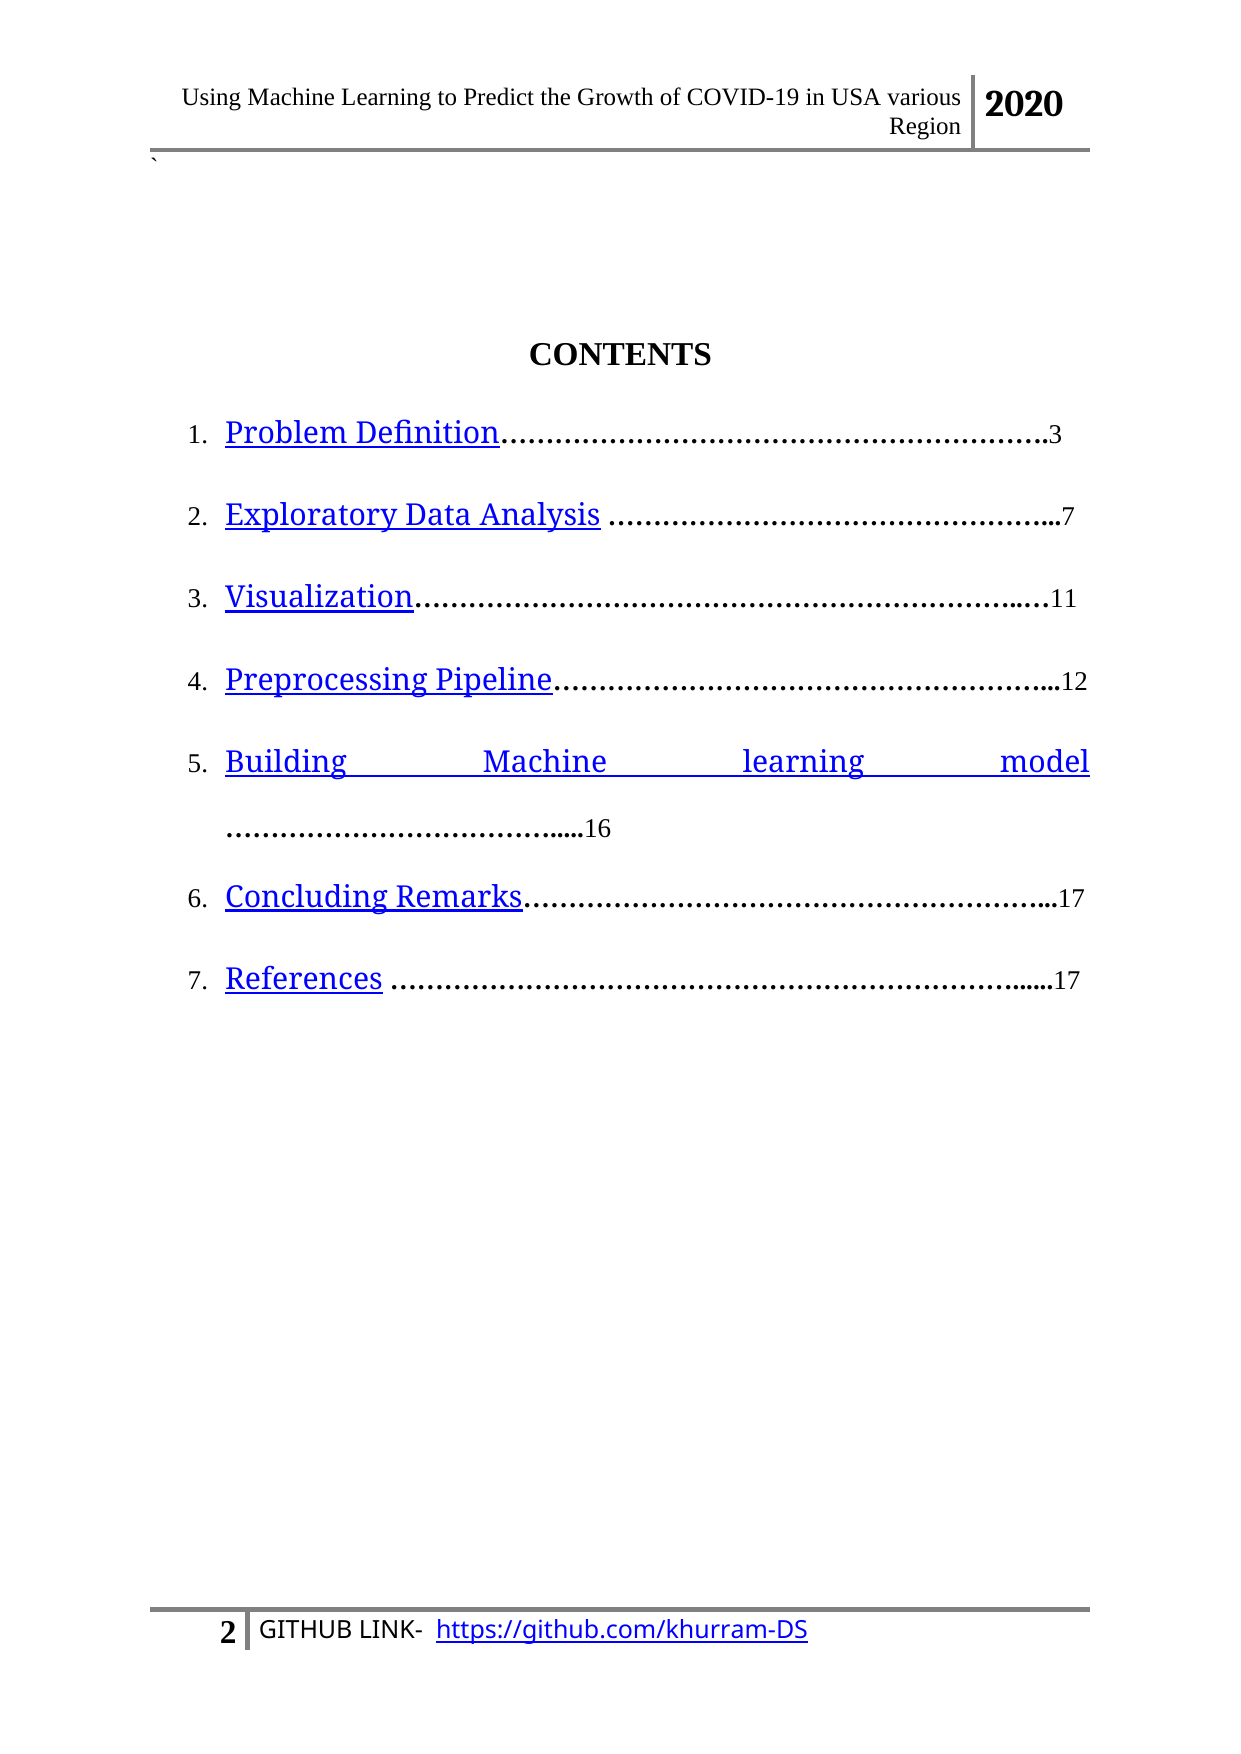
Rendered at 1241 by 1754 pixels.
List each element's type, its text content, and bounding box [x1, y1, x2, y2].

list Visualization…………………………………………………………..…11 [187, 576, 1090, 617]
list Concluding Remarks…………………………………………………...17 [187, 875, 1090, 916]
list Problem Definition…………………………………………………….3 [187, 411, 1090, 452]
list Preprocessing Pipeline………………………………………………...12 [187, 658, 1090, 699]
list References ……………………………………………………………......17 [187, 957, 1090, 998]
list Building Machine learning model ……………………………….....16 [187, 740, 1090, 843]
text CONTENTS [150, 334, 1090, 373]
list Exploratory Data Analysis …………………………………………...7 [187, 493, 1090, 534]
